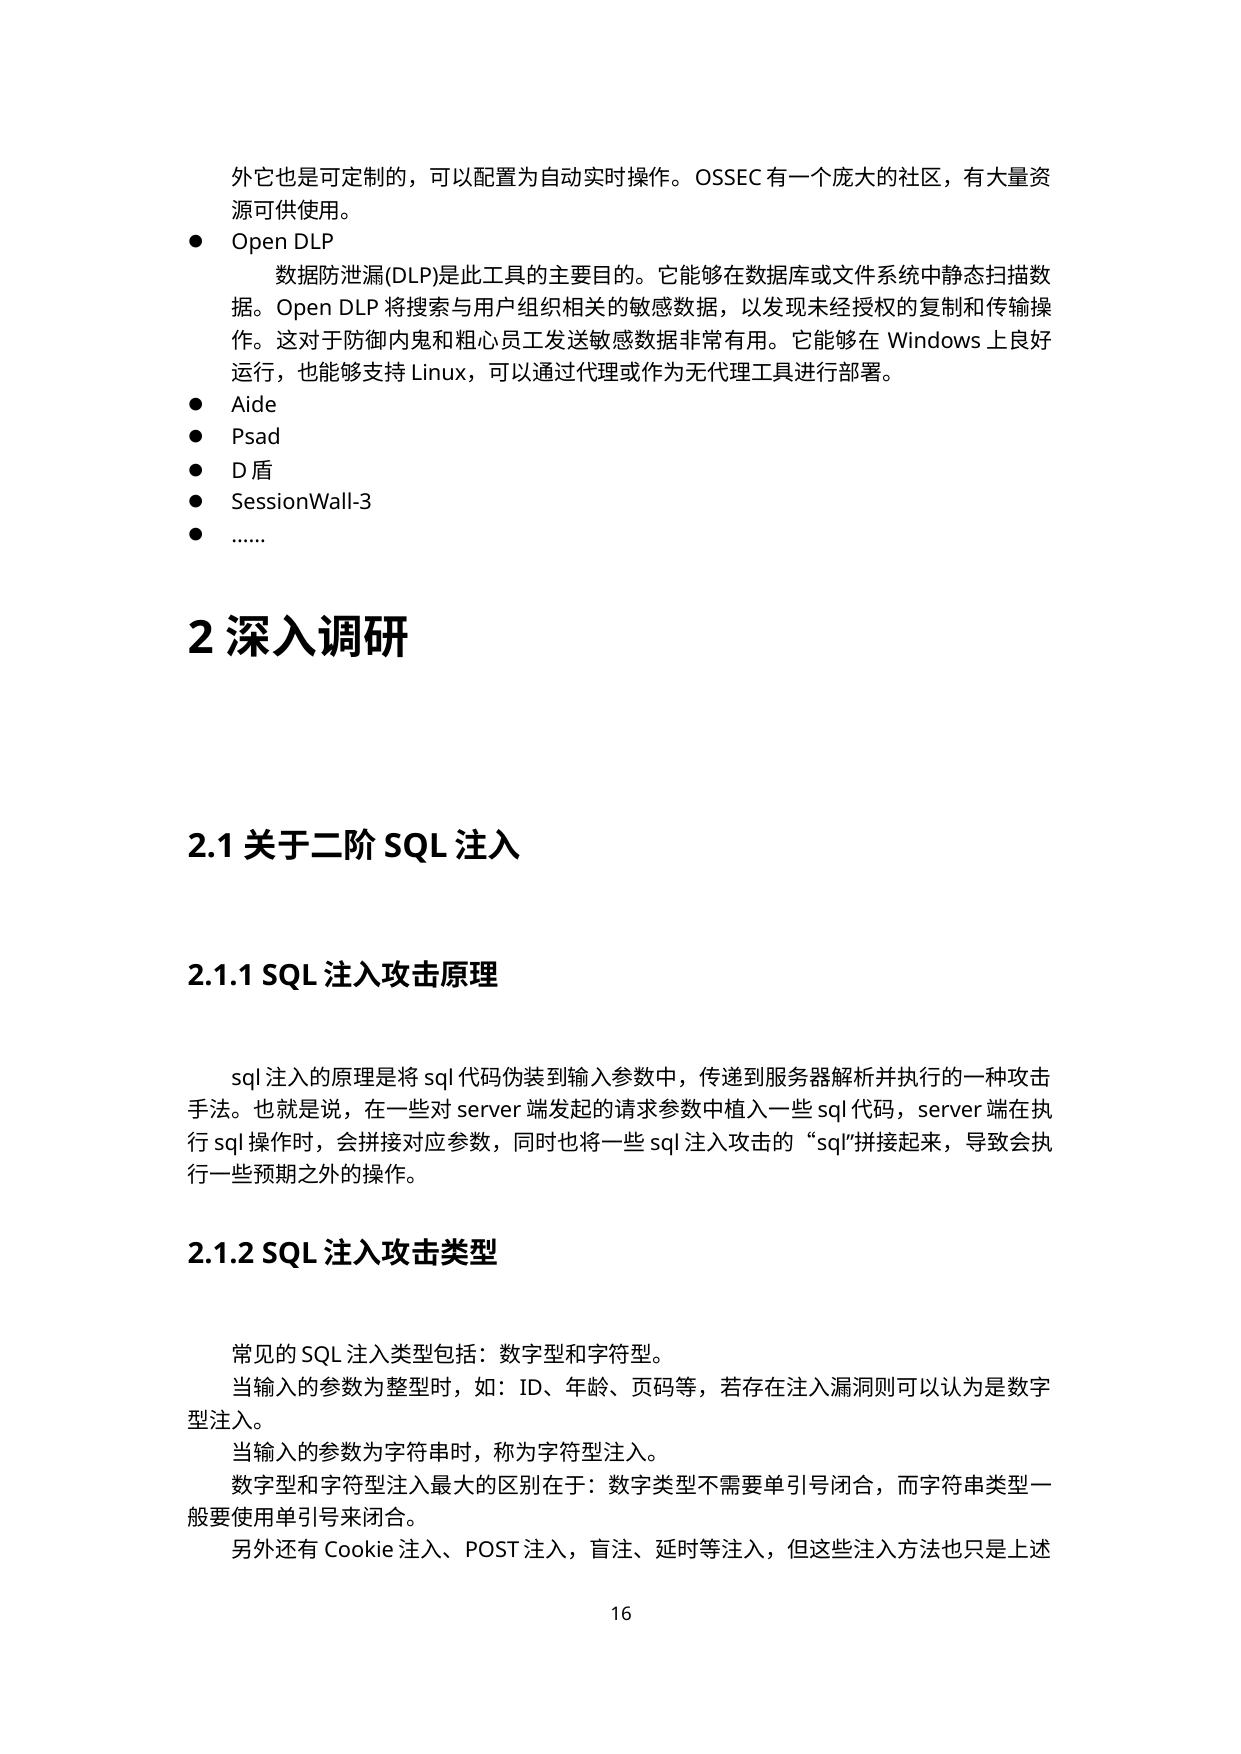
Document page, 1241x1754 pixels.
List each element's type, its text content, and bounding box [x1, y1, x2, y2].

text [231, 160, 1053, 225]
subtitle 2.1 关于二阶SQL注入 [187, 811, 1053, 876]
list Open DLP [187, 225, 1053, 257]
list Psad [187, 420, 1053, 452]
list 数据防泄漏(DLP)是此工具的主要目的。它能够在数据库或文件系统中静态扫描数据。Open DLP将搜索与用户组织相关的敏感数据，以发现未经授权的复制和传输操作。这对于防御内鬼和粗心员工发送敏感数据非常有用。它能够在Windows上良好运行，也能够支持Linux，可以通过代理或作为无代理工具进行部署。 [231, 257, 1053, 387]
text 数字型和字符型注入最大的区别在于：数字类型不需要单引号闭合，而字符串类型一般要使用单引号来闭合。 [187, 1467, 1053, 1532]
list Aide [187, 387, 1053, 420]
list D盾 [187, 452, 1053, 485]
text 常见的SQL注入类型包括：数字型和字符型。 [187, 1337, 1053, 1370]
subtitle 2.1.1 SQL注入攻击原理 [187, 940, 1053, 1005]
list …… [187, 517, 1053, 550]
text 当输入的参数为整型时，如：ID、年龄、页码等，若存在注入漏洞则可以认为是数字型注入。 [187, 1370, 1053, 1435]
text 当输入的参数为字符串时，称为字符型注入。 [187, 1435, 1053, 1467]
list SessionWall-3 [187, 485, 1053, 517]
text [187, 1532, 1053, 1565]
subtitle 2 深入调研 [187, 585, 1053, 683]
subtitle 2.1.2 SQL注入攻击类型 [187, 1218, 1053, 1283]
text sql注入的原理是将sql代码伪装到输入参数中，传递到服务器解析并执行的一种攻击手法。也就是说，在一些对server端发起的请求参数中植入一些sql代码，server端在执行sql操作时，会拼接对应参数，同时也将一些sql注入攻击的“sql”拼接起来，导致会执行一些预期之外的操作。 [187, 1059, 1053, 1189]
